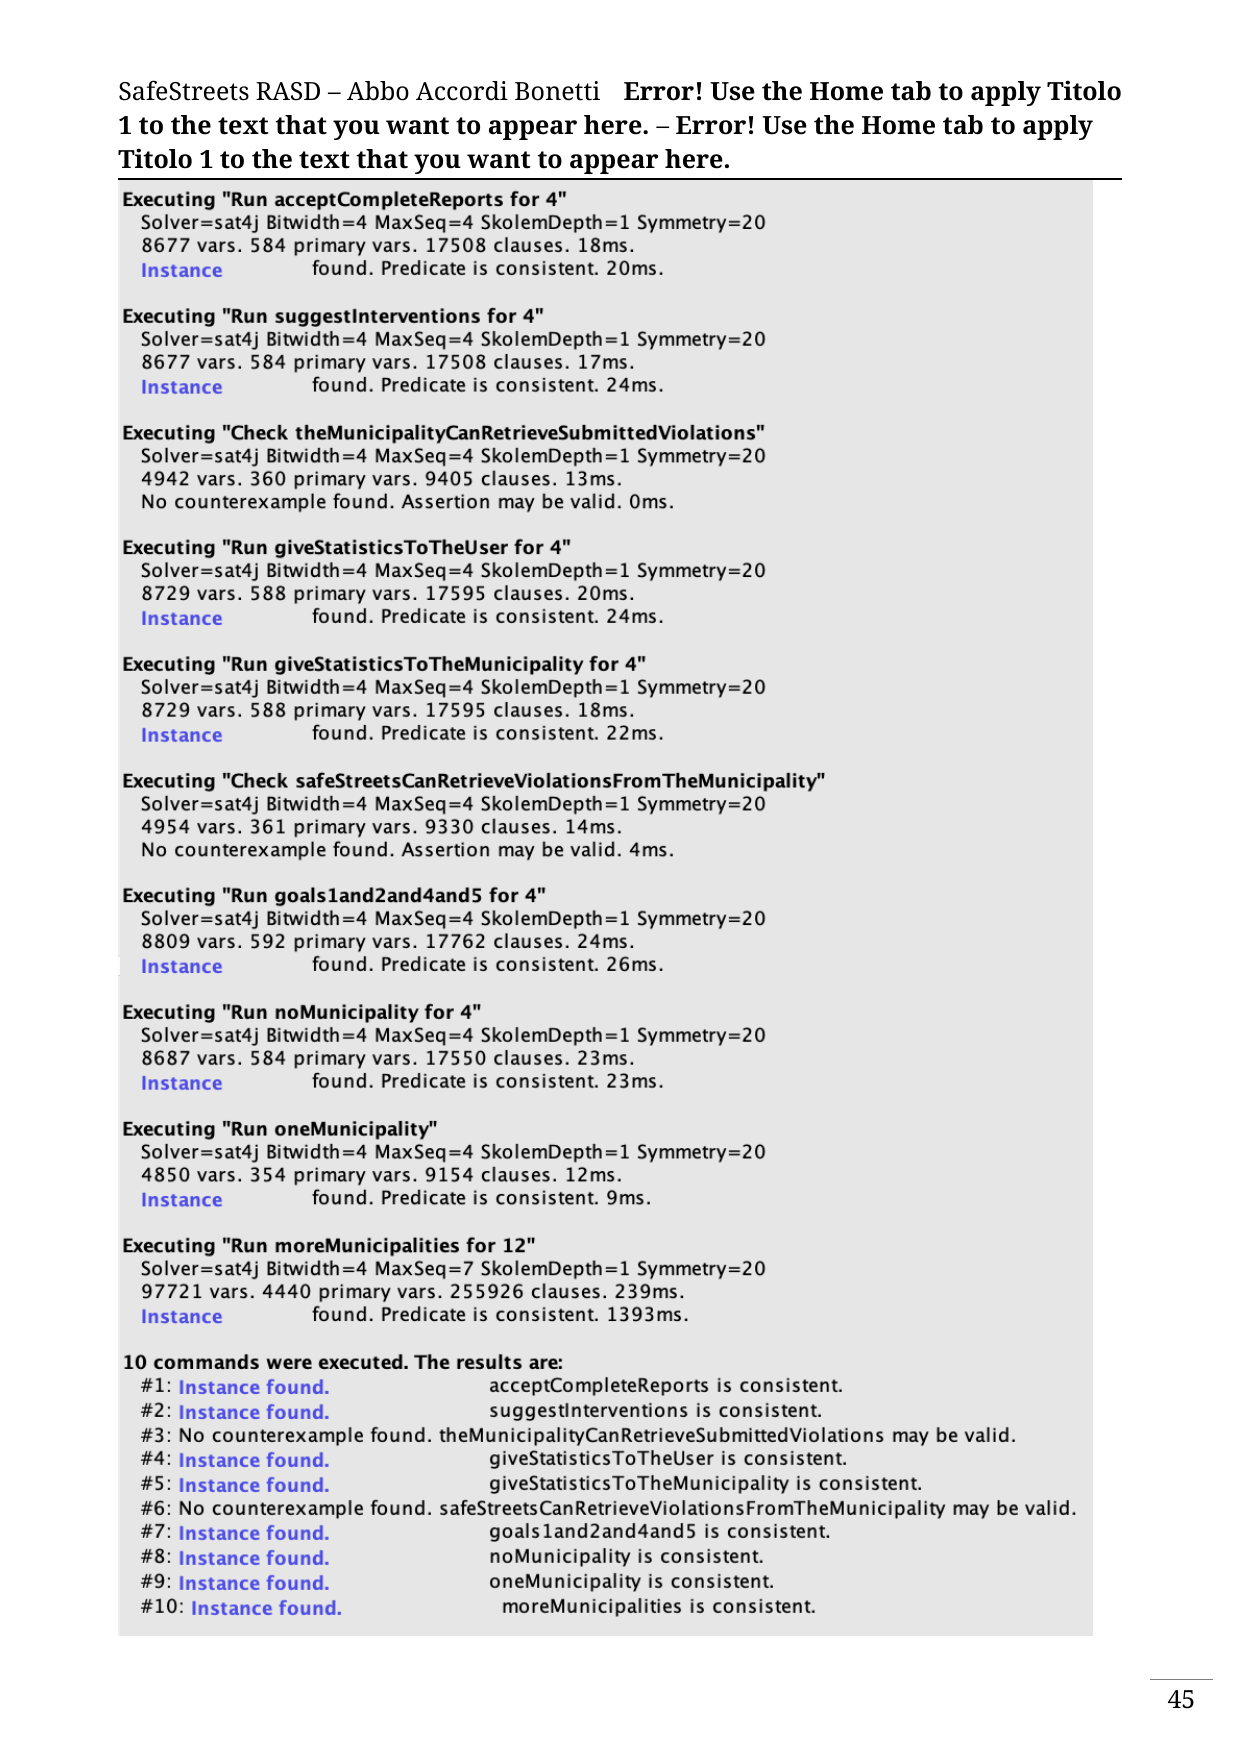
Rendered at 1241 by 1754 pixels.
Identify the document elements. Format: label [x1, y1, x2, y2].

picture [118, 180, 1094, 1636]
